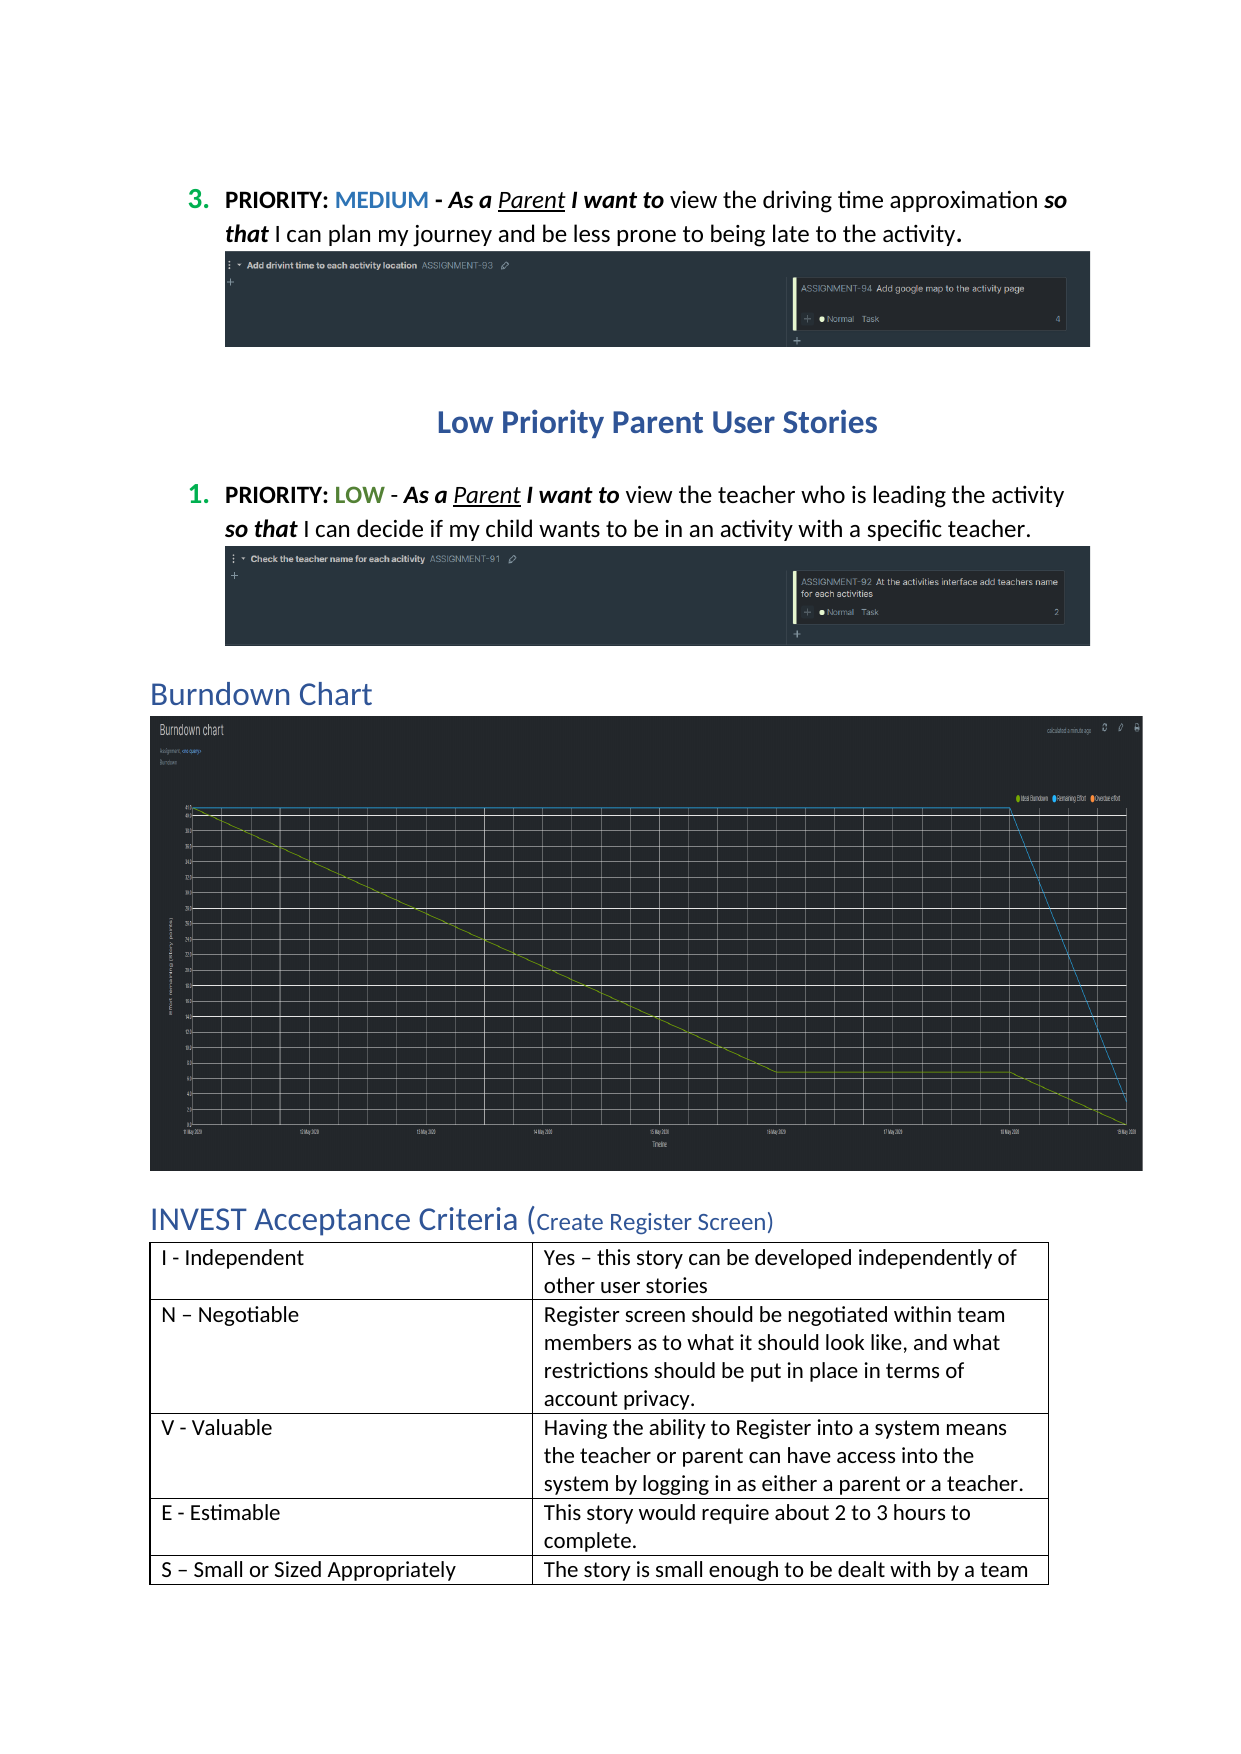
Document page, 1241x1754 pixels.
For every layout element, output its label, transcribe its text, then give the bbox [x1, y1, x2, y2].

subtitle Burndown Chart [150, 673, 1090, 714]
table_cell Register screen should be negotiated within team members as to what it should look like, and what restrictions should be put in place in terms of account privacy. [533, 1300, 1048, 1412]
list Low Priority Parent User Stories [225, 401, 1090, 442]
table_header Yes – this story can be developed independently of other user stories [533, 1243, 1048, 1299]
table_cell N – Negotiable [151, 1300, 532, 1412]
table_cell V - Valuable [151, 1414, 532, 1497]
subtitle INVEST Acceptance Criteria (Create Register Screen) [150, 1198, 1090, 1239]
table_cell This story would require about 2 to 3 hours to complete. [533, 1499, 1048, 1554]
picture [225, 251, 1091, 347]
table_header I - Independent [151, 1243, 532, 1299]
table_cell Having the ability to Register into a system means the teacher or parent can have access into the system by logging in as either a parent or a teacher. [533, 1414, 1048, 1497]
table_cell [151, 1556, 532, 1584]
picture [225, 546, 1091, 646]
list PRIORITY: LOW - As a Parent I want to view the teacher who is leading the activity so that I can decide if my child wants to be in an activity with a specific teacher. [187, 475, 1090, 544]
list PRIORITY: MEDIUM - As a Parent I want to view the driving time approximation so that I can plan my journey and be less prone to being late to the activity. [187, 180, 1090, 249]
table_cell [533, 1556, 1048, 1584]
picture [150, 716, 1143, 1171]
table_cell E - Estimable [151, 1499, 532, 1554]
